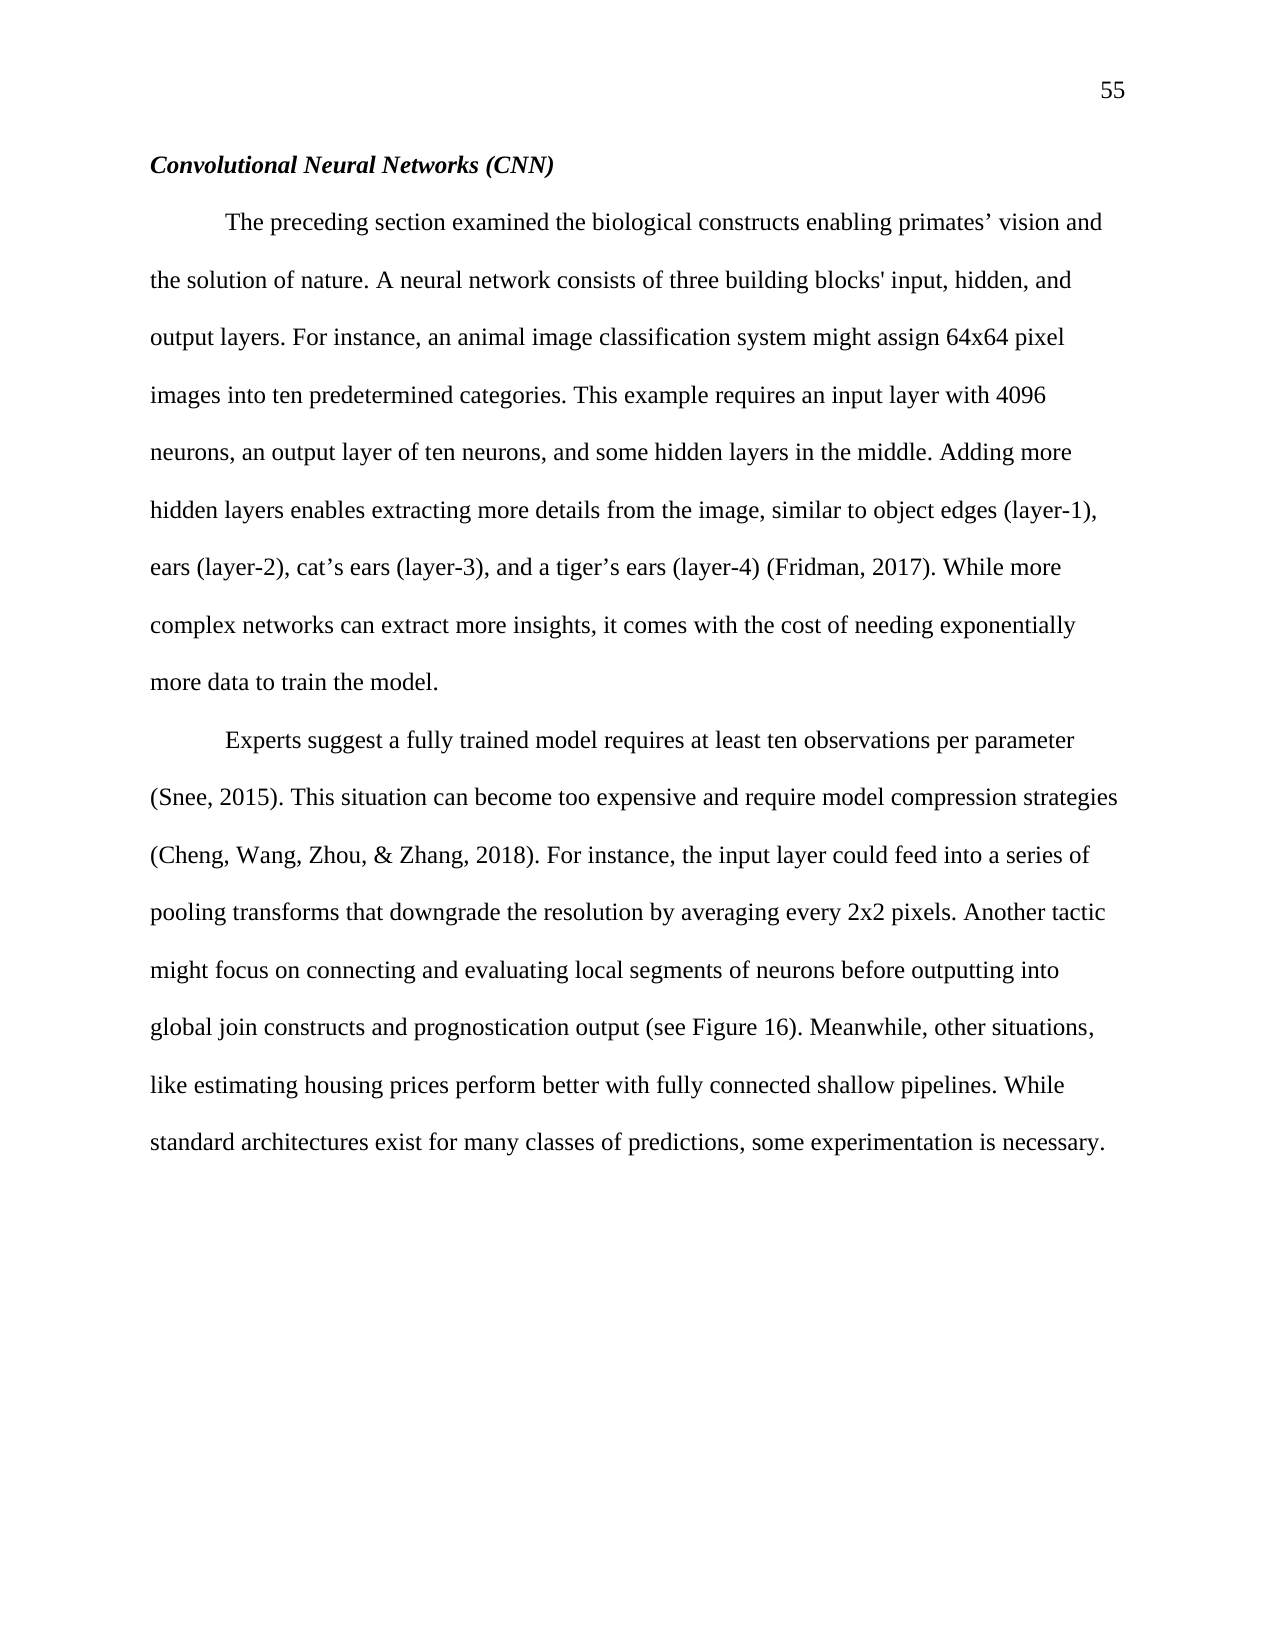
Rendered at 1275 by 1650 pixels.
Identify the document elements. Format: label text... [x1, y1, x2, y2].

text The preceding section examined the biological constructs enabling primates’ vision and the solution of nature. A neural network consists of three building blocks' input, hidden, and output layers. For instance, an animal image classification system might assign 64x64 pixel images into ten predetermined categories. This example requires an input layer with 4096 neurons, an output layer of ten neurons, and some hidden layers in the middle. Adding more hidden layers enables extracting more details from the image, similar to object edges (layer-1), ears (layer-2), cat’s ears (layer-3), and a tiger’s ears (layer-4). While more complex networks can extract more insights, it comes with the cost of needing exponentially more data to train the model. [150, 207, 1125, 696]
subtitle Convolutional Neural Networks (CNN) [150, 150, 1125, 179]
text Experts suggest a fully trained model requires at least ten observations per parameter. This situation can become too expensive and require model compression strategies. For instance, the input layer could feed into a series of pooling transforms that downgrade the resolution by averaging every 2x2 pixels. Another tactic might focus on connecting and evaluating local segments of neurons before outputting into global join constructs and prognostication output (see Figure 16). Meanwhile, other situations, like estimating housing prices perform better with fully connected shallow pipelines. While standard architectures exist for many classes of predictions, some experimentation is necessary. [150, 725, 1125, 1156]
